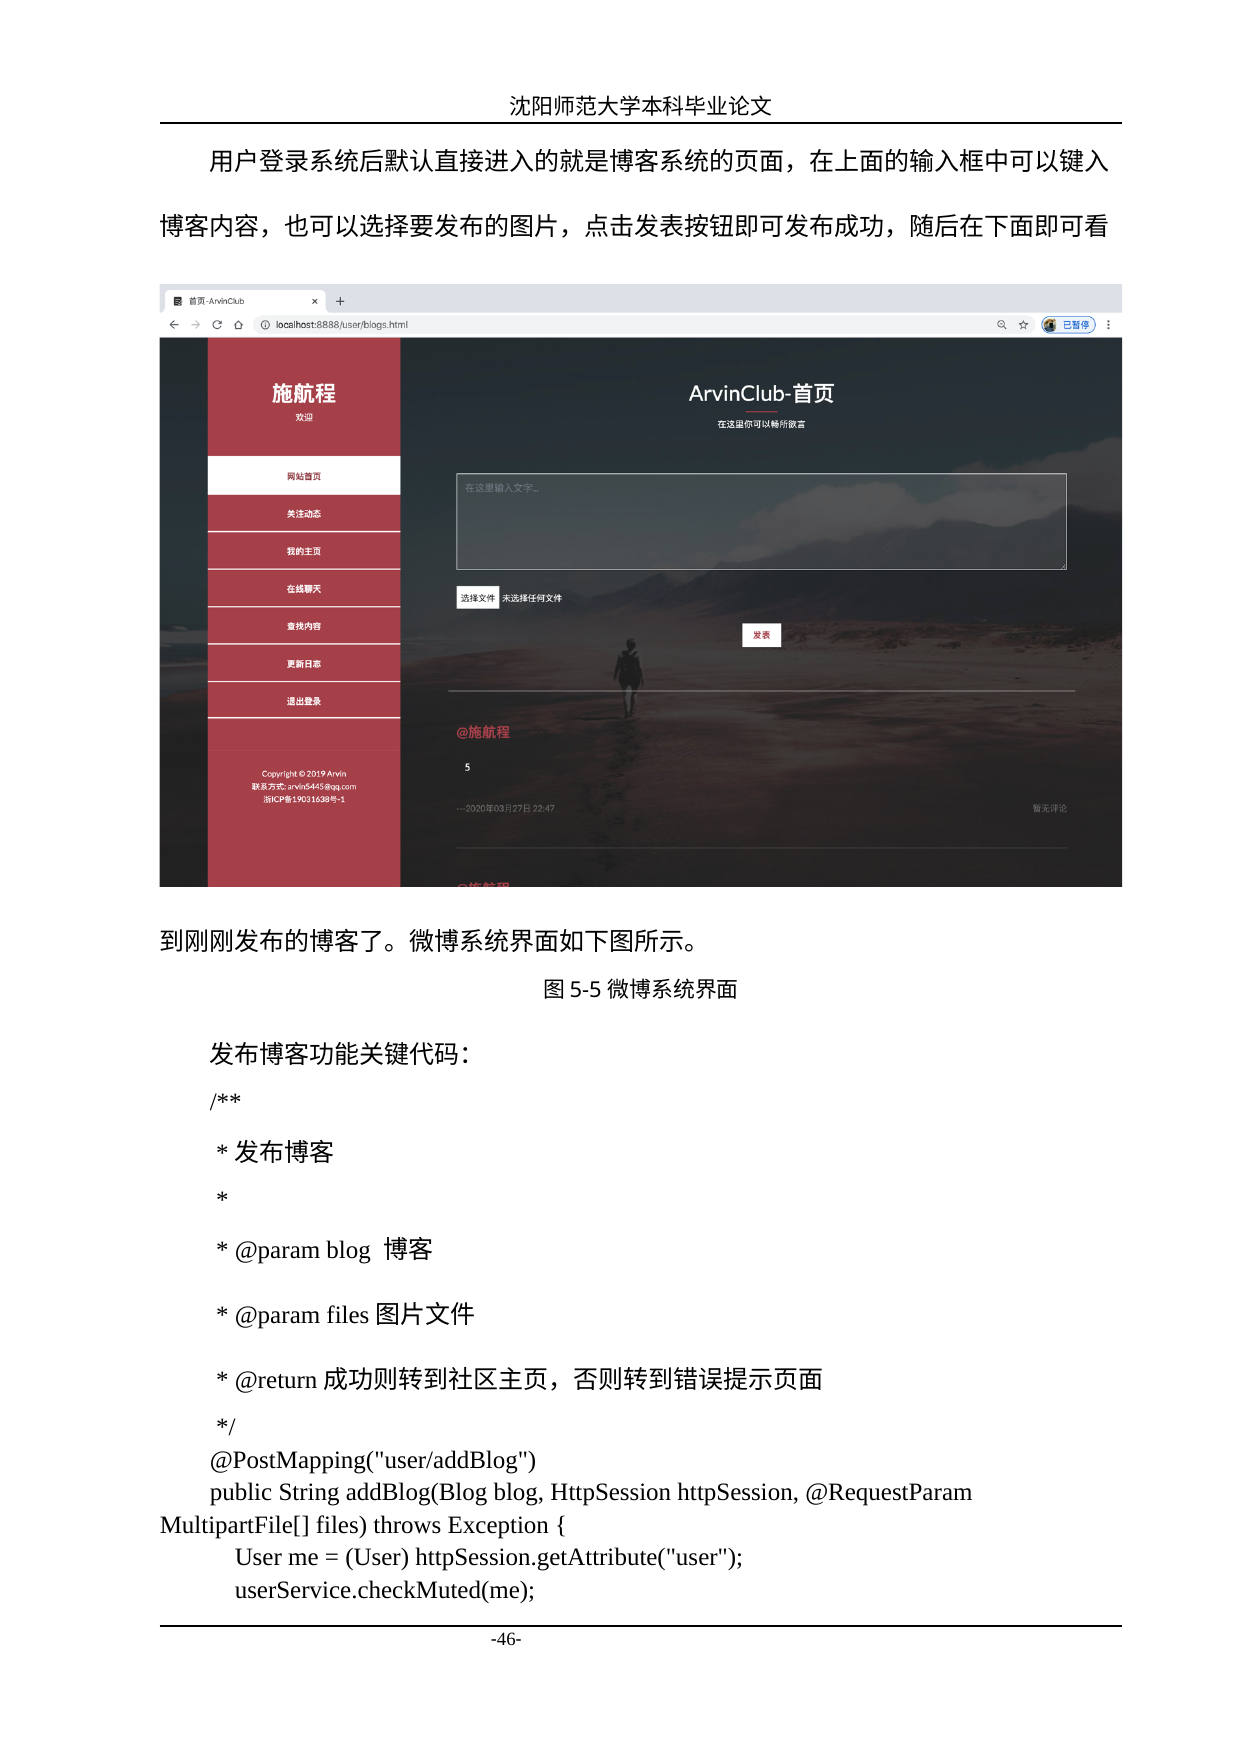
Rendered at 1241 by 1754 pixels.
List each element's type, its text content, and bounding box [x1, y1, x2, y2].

text public String addBlog(Blog blog, HttpSession httpSession, @RequestParam MultipartFile[] files) throws Exception { [159, 1476, 1122, 1541]
text /** [159, 1086, 1122, 1118]
text 发布博客功能关键代码： [159, 1021, 1122, 1086]
text 用户登录系统后默认直接进入的就是博客系统的页面，在上面的输入框中可以键入博客内容，也可以选择要发布的图片，点击发表按钮即可发布成功，随后在下面即可看到刚刚发布的博客了。微博系统界面如下图所示。 [159, 887, 1122, 972]
text * @param blog 博客 [159, 1216, 1122, 1281]
text * @return 成功则转到社区主页，否则转到错误提示页面 [159, 1346, 1122, 1411]
text */ [159, 1411, 1122, 1443]
picture [159, 284, 1123, 887]
text 用户登录系统后默认直接进入的就是博客系统的页面，在上面的输入框中可以键入博客内容，也可以选择要发布的图片，点击发表按钮即可发布成功，随后在下面即可看到刚刚发布的博客了。微博系统界面如下图所示。 [159, 127, 1122, 284]
text * [159, 1183, 1122, 1216]
text * @param files 图片文件 [159, 1281, 1122, 1346]
text @PostMapping("user/addBlog") [159, 1443, 1122, 1476]
text 图5-5 微博系统界面 [159, 972, 1122, 1005]
text userService.checkMuted(me); [159, 1573, 1122, 1606]
text * 发布博客 [159, 1118, 1122, 1183]
text User me = (User) httpSession.getAttribute("user"); [159, 1541, 1122, 1573]
